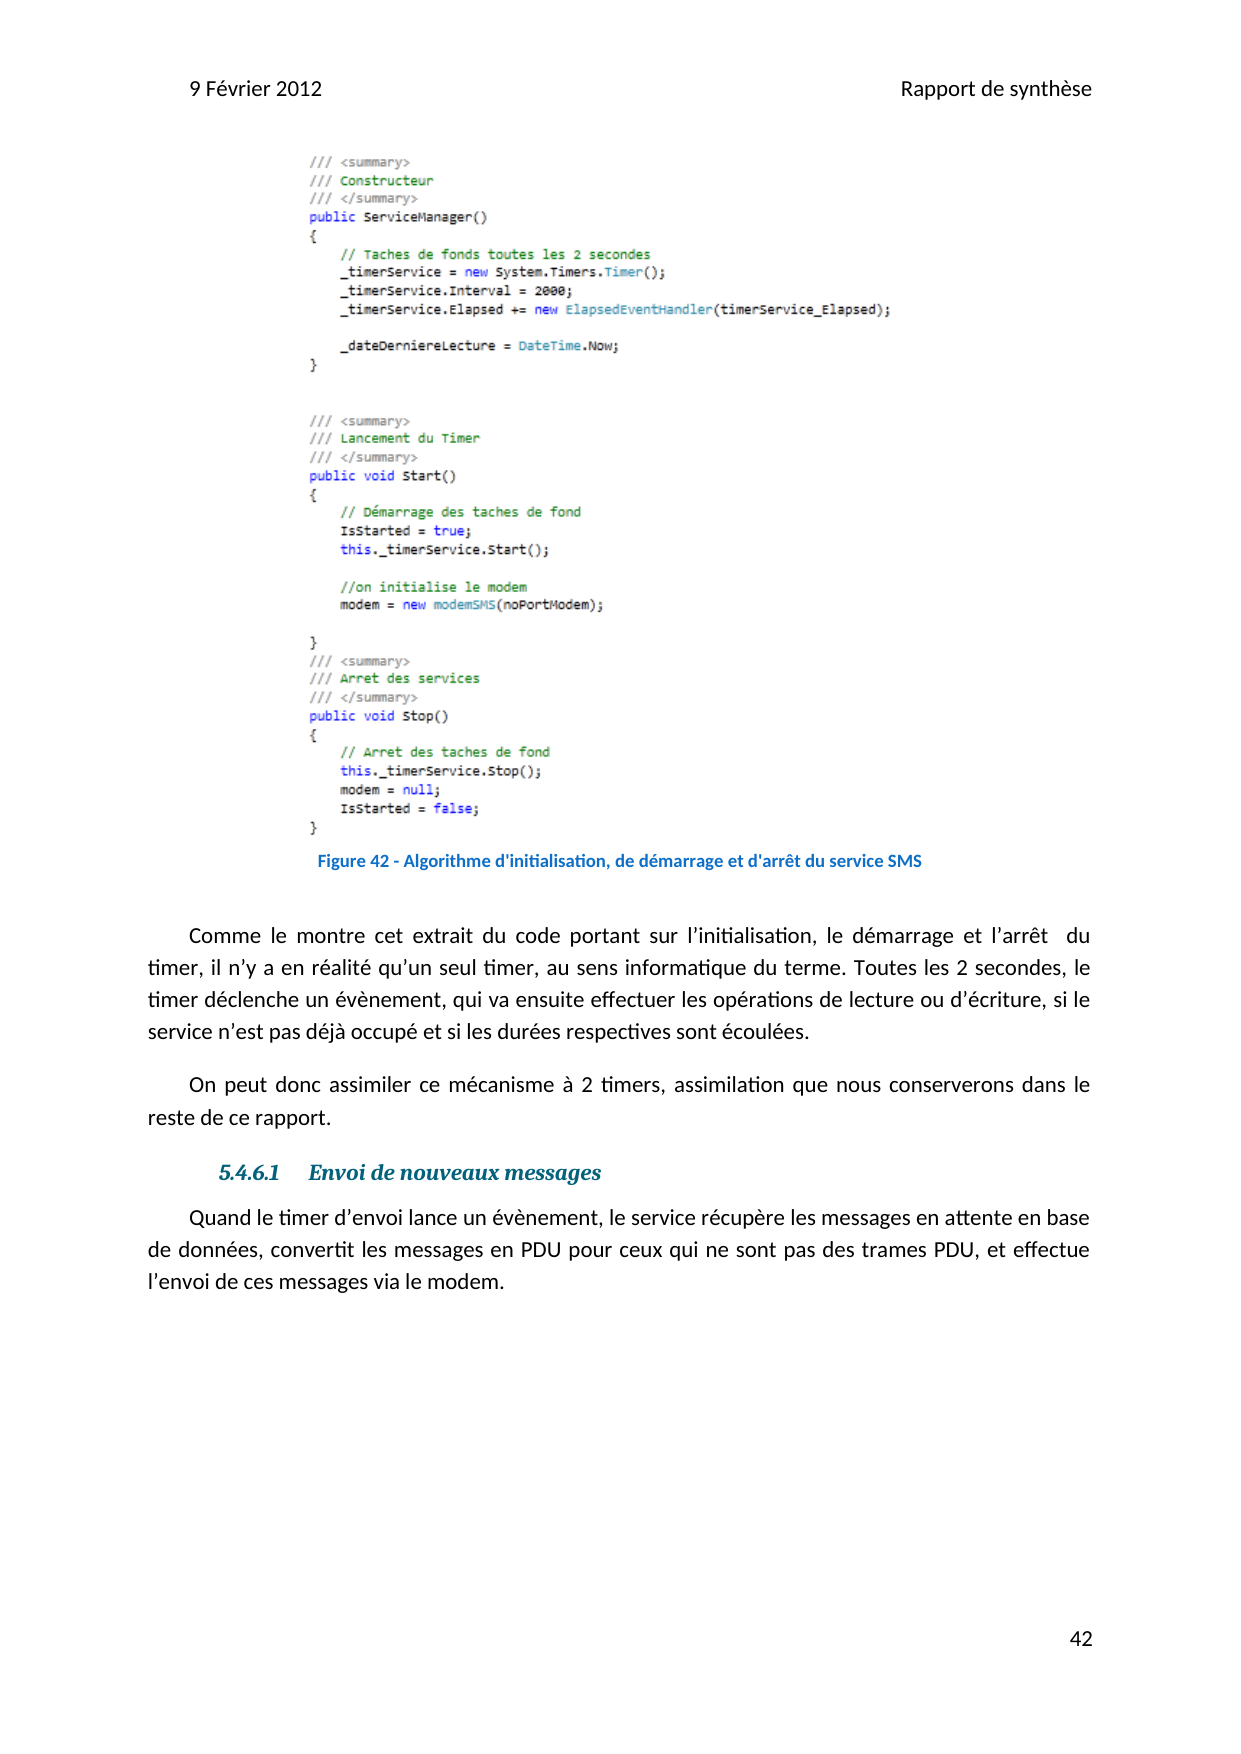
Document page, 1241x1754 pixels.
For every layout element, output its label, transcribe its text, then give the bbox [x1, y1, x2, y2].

text Quand le timer d’envoi lance un évènement, le service récupère les messages en attente en base de données, convertit les messages en PDU pour ceux qui ne sont pas des trames PDU, et effectue l’envoi de ces messages via le modem. [148, 1203, 1093, 1295]
text Comme le montre cet extrait du code portant sur l’initialisation, le démarrage et l’arrêt du timer, il n’y a en réalité qu’un seul timer, au sens informatique du terme. Toutes les 2 secondes, le timer déclenche un évènement, qui va ensuite effectuer les opérations de lecture ou d’écriture, si le service n’est pas déjà occupé et si les durées respectives sont écoulées. [148, 921, 1093, 1046]
subtitle Envoi de nouveaux messages [218, 1160, 1093, 1186]
text On peut donc assimiler ce mécanisme à 2 timers, assimilation que nous conserverons dans le reste de ce rapport. [148, 1071, 1093, 1131]
picture [284, 147, 957, 850]
